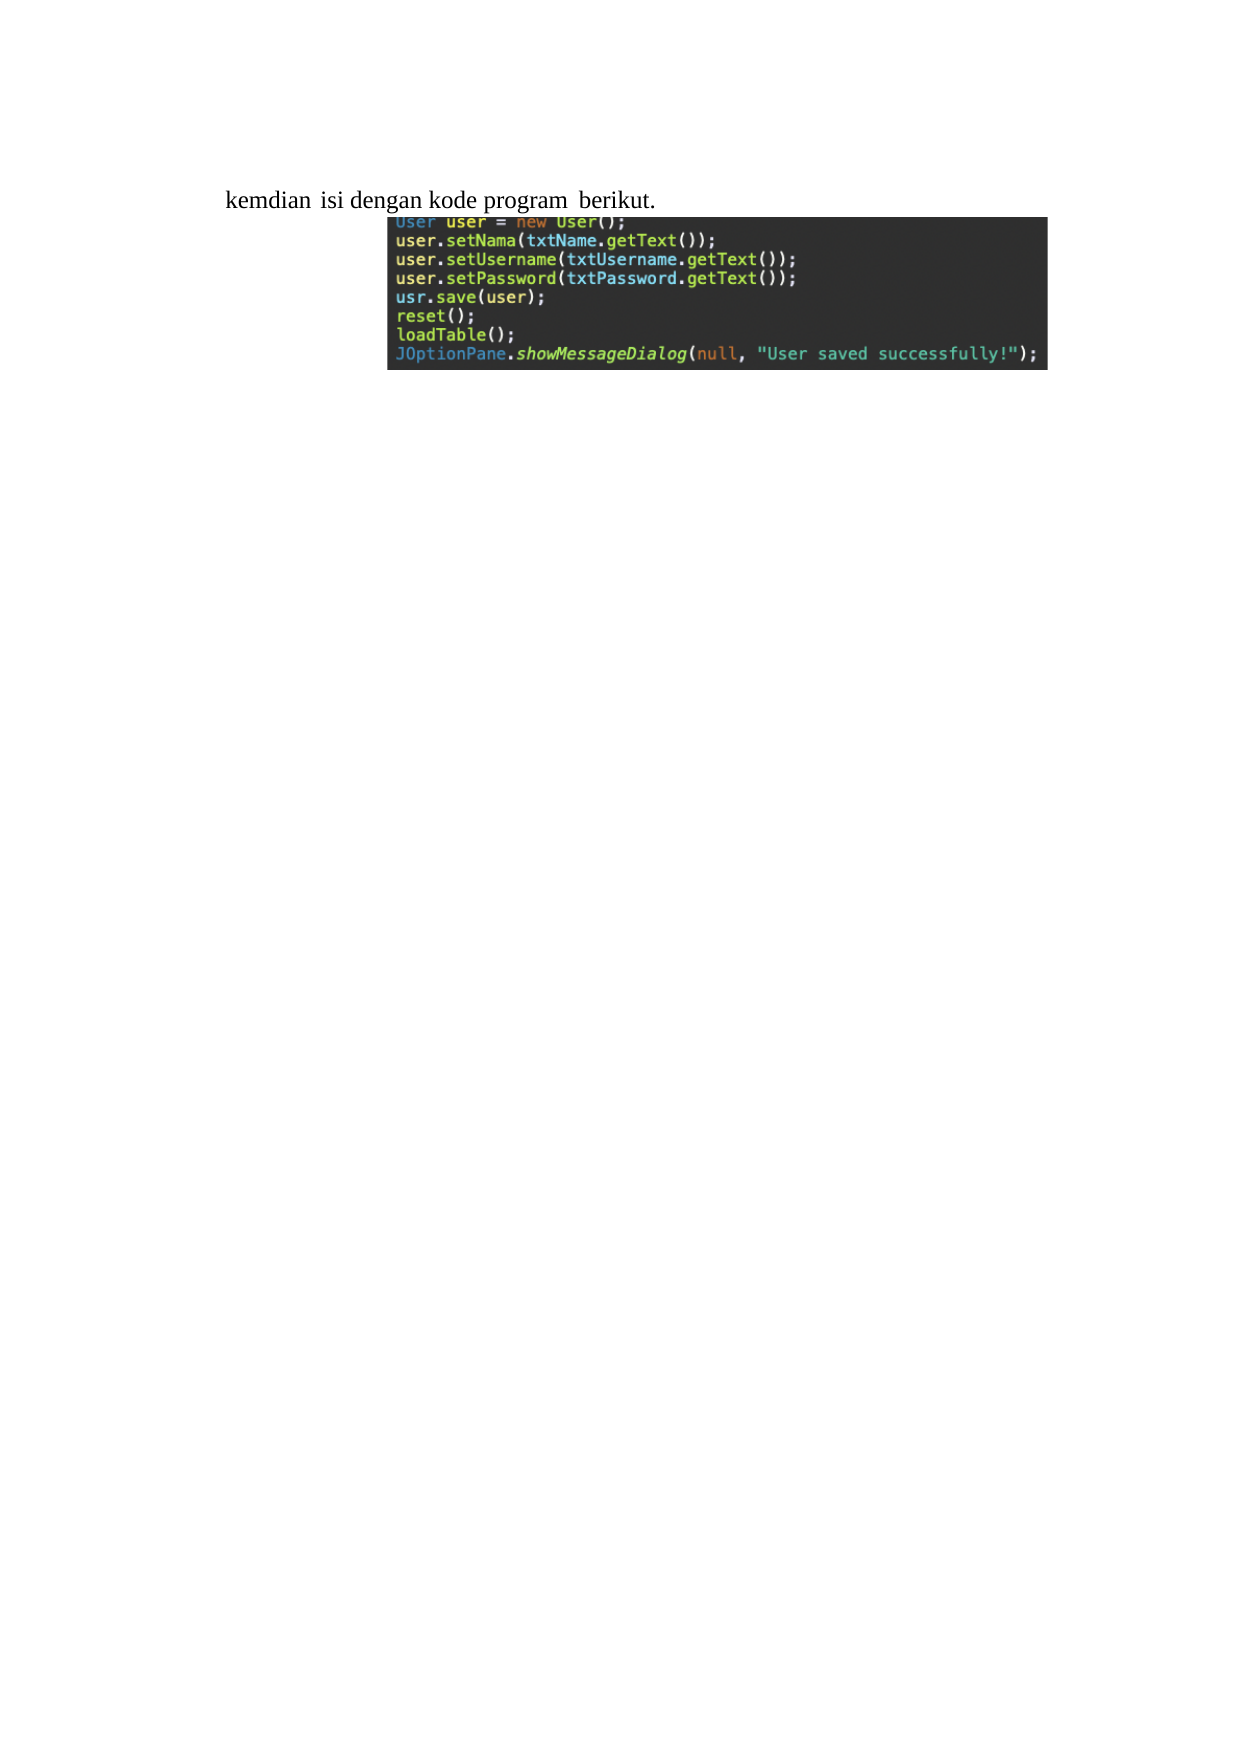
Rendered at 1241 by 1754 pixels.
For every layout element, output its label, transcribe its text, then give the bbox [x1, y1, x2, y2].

list kemdian isi dengan kode program berikut. [225, 185, 1081, 214]
picture [387, 217, 1048, 370]
